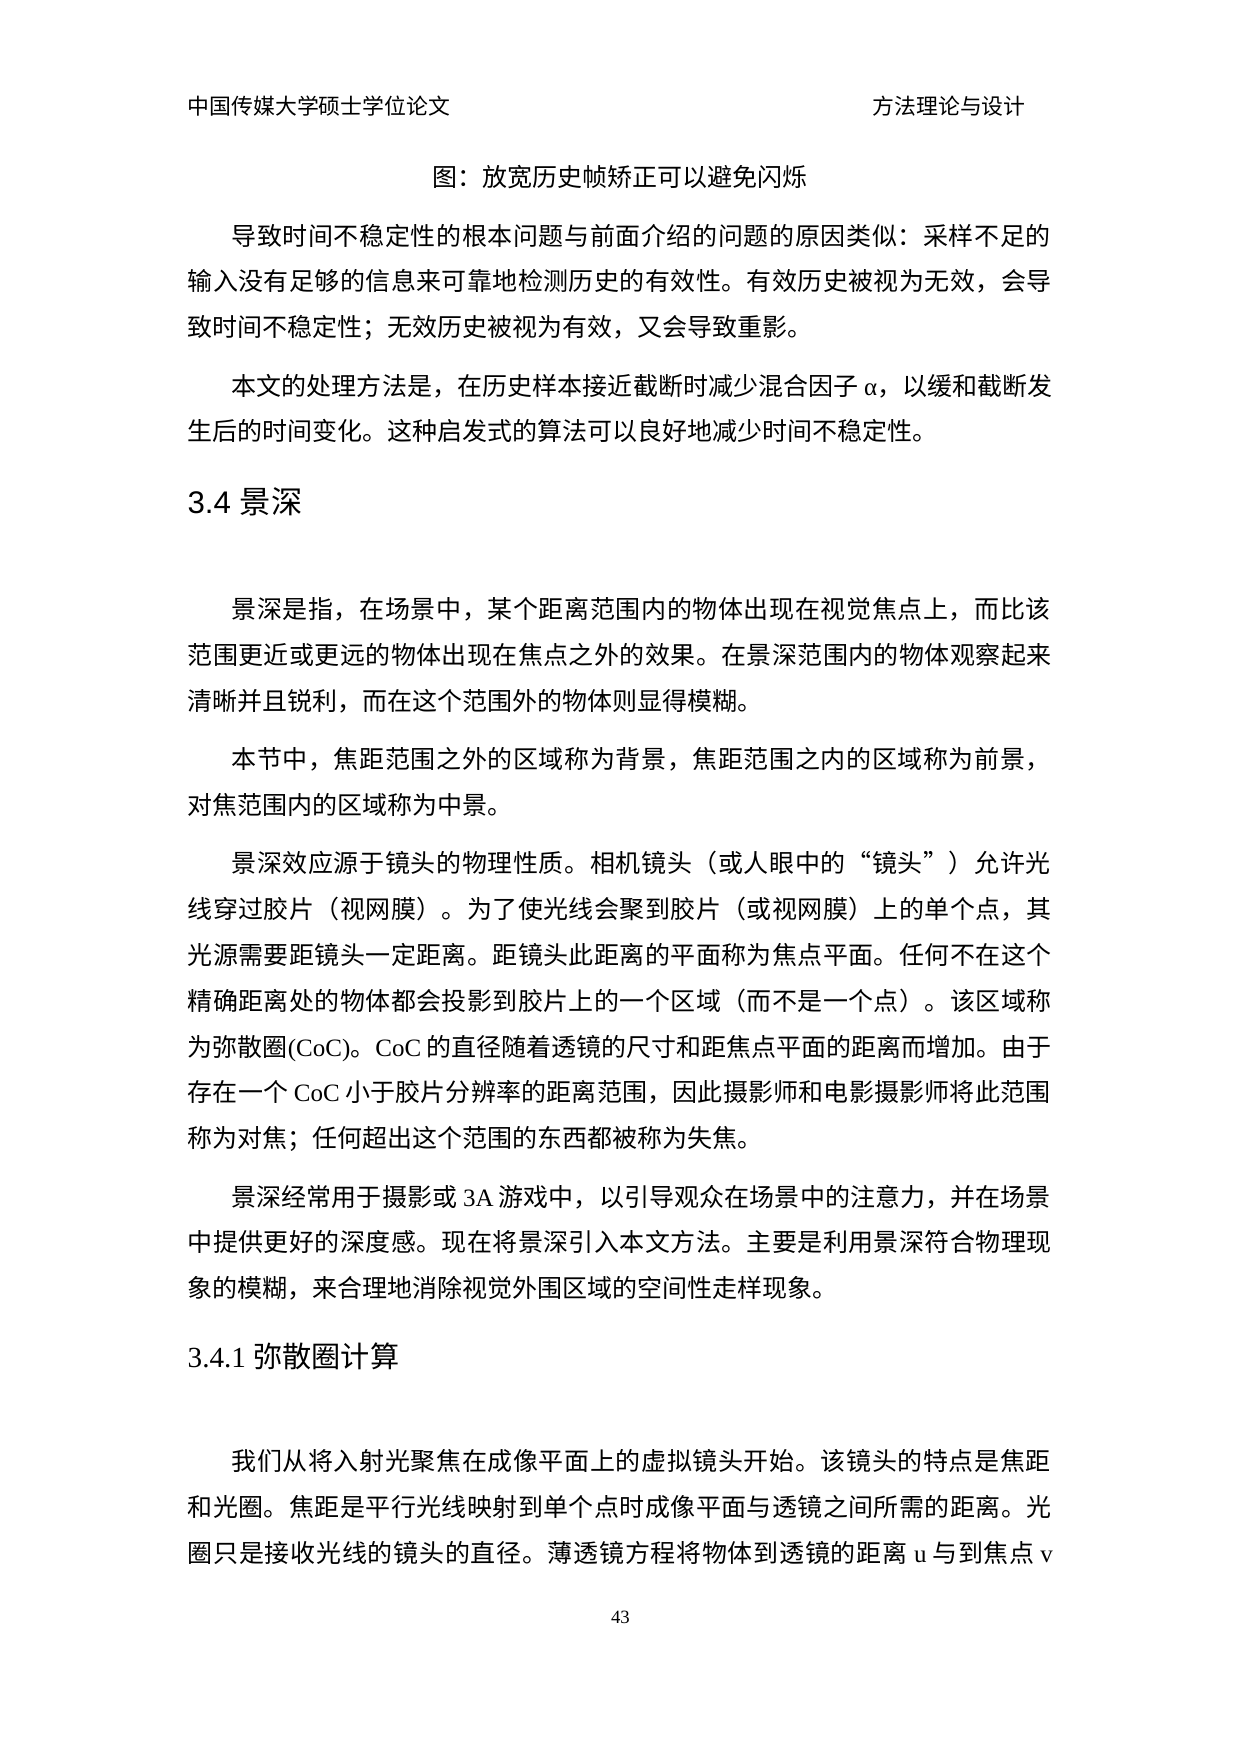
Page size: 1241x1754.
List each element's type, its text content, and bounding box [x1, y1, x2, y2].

text 景深效应源于镜头的物理性质。相机镜头（或人眼中的“镜头”）允许光线穿过胶片（视网膜）。为了使光线会聚到胶片（或视网膜）上的单个点，其光源需要距镜头一定距离。距镜头此距离的平面称为焦点平面。任何不在这个精确距离处的物体都会投影到胶片上的一个区域（而不是一个点）。该区域称为弥散圈(CoC)。CoC的直径随着透镜的尺寸和距焦点平面的距离而增加。由于存在一个CoC小于胶片分辨率的距离范围，因此摄影师和电影摄影师将此范围称为对焦；任何超出这个范围的东西都被称为失焦。 [187, 836, 1053, 1157]
text 景深是指，在场景中，某个距离范围内的物体出现在视觉焦点上，而比该范围更近或更远的物体出现在焦点之外的效果。在景深范围内的物体观察起来清晰并且锐利，而在这个范围外的物体则显得模糊。 [187, 582, 1053, 719]
text 导致时间不稳定性的根本问题与前面介绍的问题的原因类似：采样不足的输入没有足够的信息来可靠地检测历史的有效性。有效历史被视为无效，会导致时间不稳定性；无效历史被视为有效，又会导致重影。 [187, 208, 1053, 346]
subtitle 3.4 景深 [187, 477, 1053, 522]
text 景深经常用于摄影或3A游戏中，以引导观众在场景中的注意力，并在场景中提供更好的深度感。现在将景深引入本文方法。主要是利用景深符合物理现象的模糊，来合理地消除视觉外围区域的空间性走样现象。 [187, 1169, 1053, 1307]
text 本文的处理方法是，在历史样本接近截断时减少混合因子α，以缓和截断发生后的时间变化。这种启发式的算法可以良好地减少时间不稳定性。 [187, 358, 1053, 450]
text 图：放宽历史帧矫正可以避免闪烁 [187, 150, 1053, 196]
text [187, 1434, 1053, 1571]
text 本节中，焦距范围之外的区域称为背景，焦距范围之内的区域称为前景，对焦范围内的区域称为中景。 [187, 732, 1053, 823]
subtitle 3.4.1 弥散圈计算 [187, 1334, 1053, 1376]
